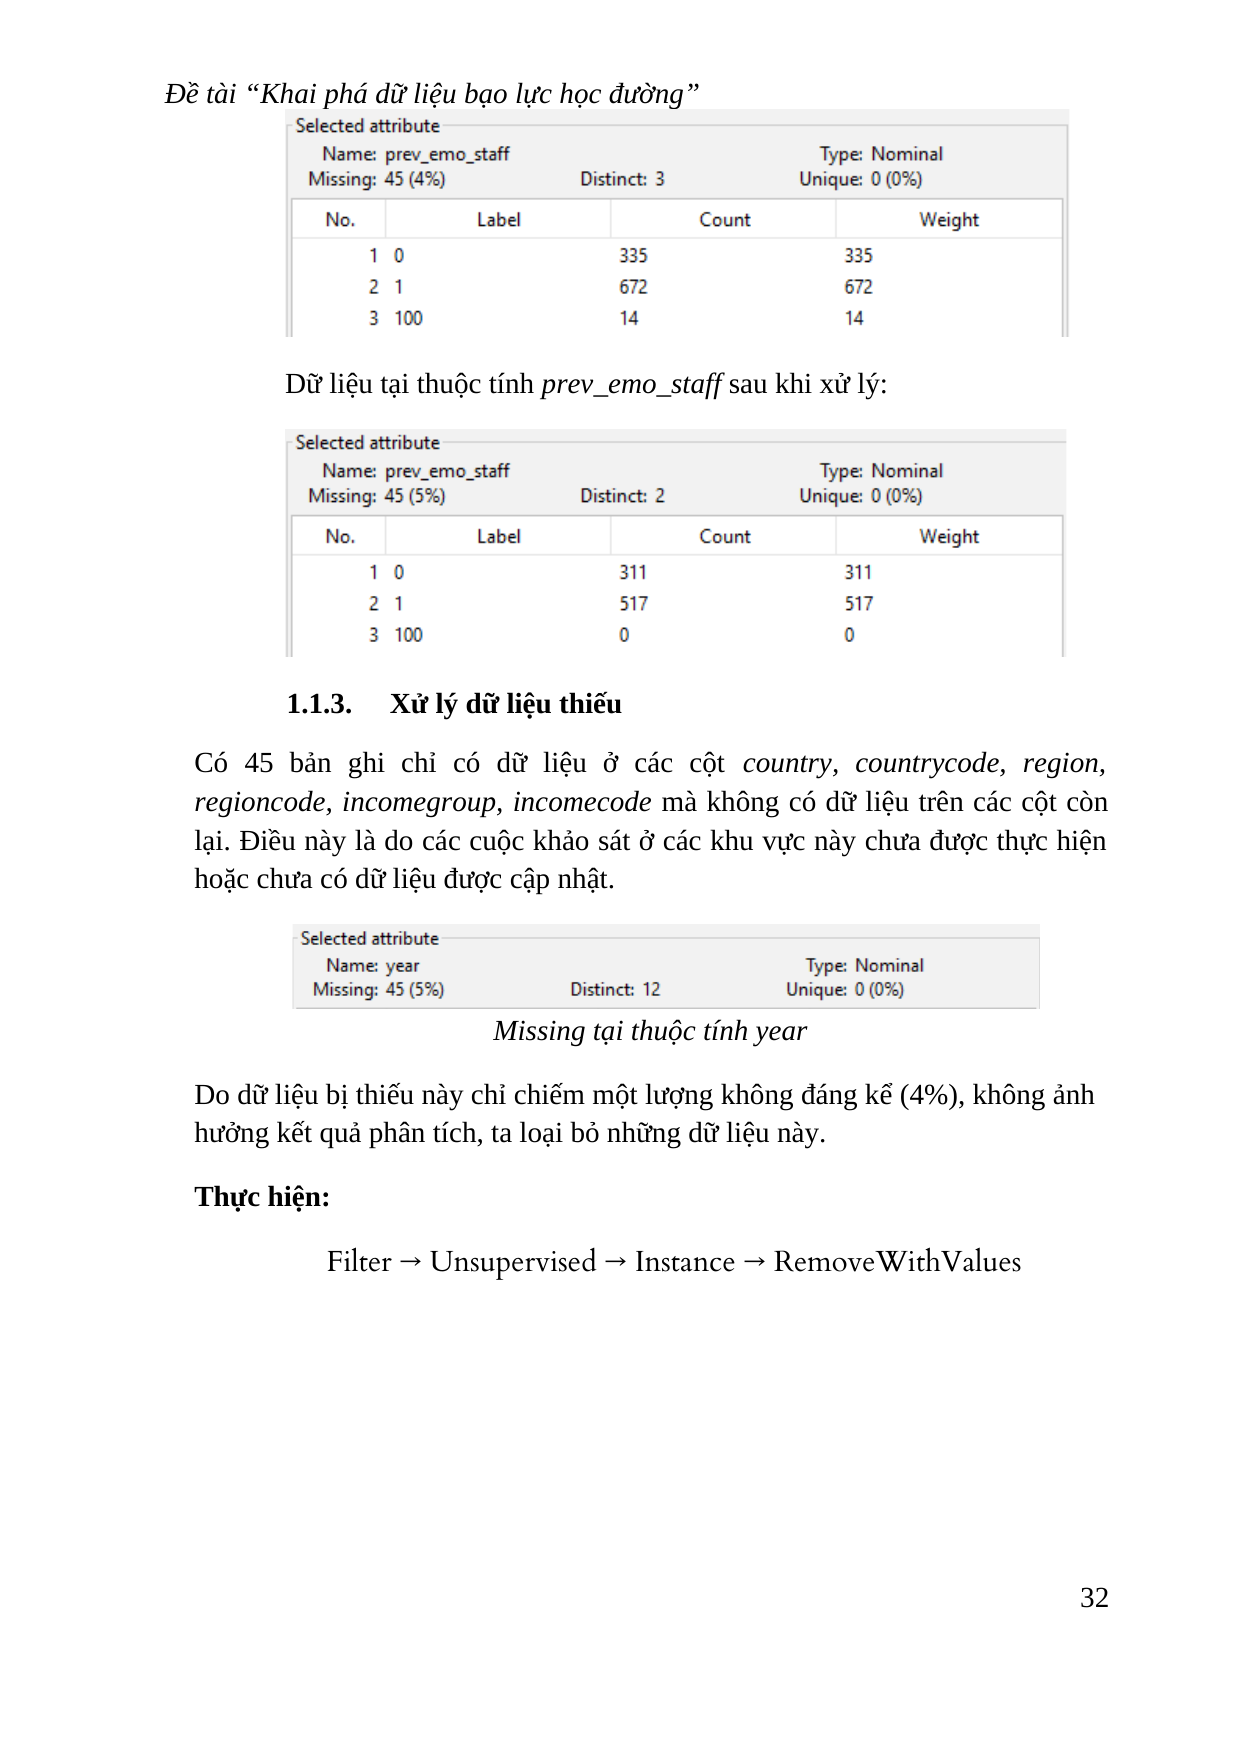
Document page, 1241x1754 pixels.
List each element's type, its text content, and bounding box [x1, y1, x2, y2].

subtitle Xử lý dữ liệu thiếu [352, 686, 1109, 720]
text Do dữ liệu bị thiếu này chỉ chiếm một lượng không đáng kể (4%), không ảnh hưởng kết quả phân tích, ta loại bỏ những dữ liệu này. [194, 1077, 1109, 1149]
text Filter → Unsupervised → Instance → RemoveWithValues [194, 1243, 1109, 1282]
text Thực hiện: [194, 1179, 1109, 1213]
text Missing tại thuộc tính year [194, 1013, 1109, 1047]
picture [285, 429, 1067, 657]
text Có 45 bản ghi chỉ có dữ liệu ở các cột country, countrycode, region, regioncode, incomegroup, incomecode mà không có dữ liệu trên các cột còn lại. Điều này là do các cuộc khảo sát ở các khu vực này chưa được thực hiện hoặc chưa có dữ liệu được cập nhật. [194, 746, 1109, 895]
picture [285, 109, 1070, 337]
text Dữ liệu tại thuộc tính prev_emo_staff sau khi xử lý: [239, 366, 1109, 399]
picture [292, 924, 1040, 1009]
